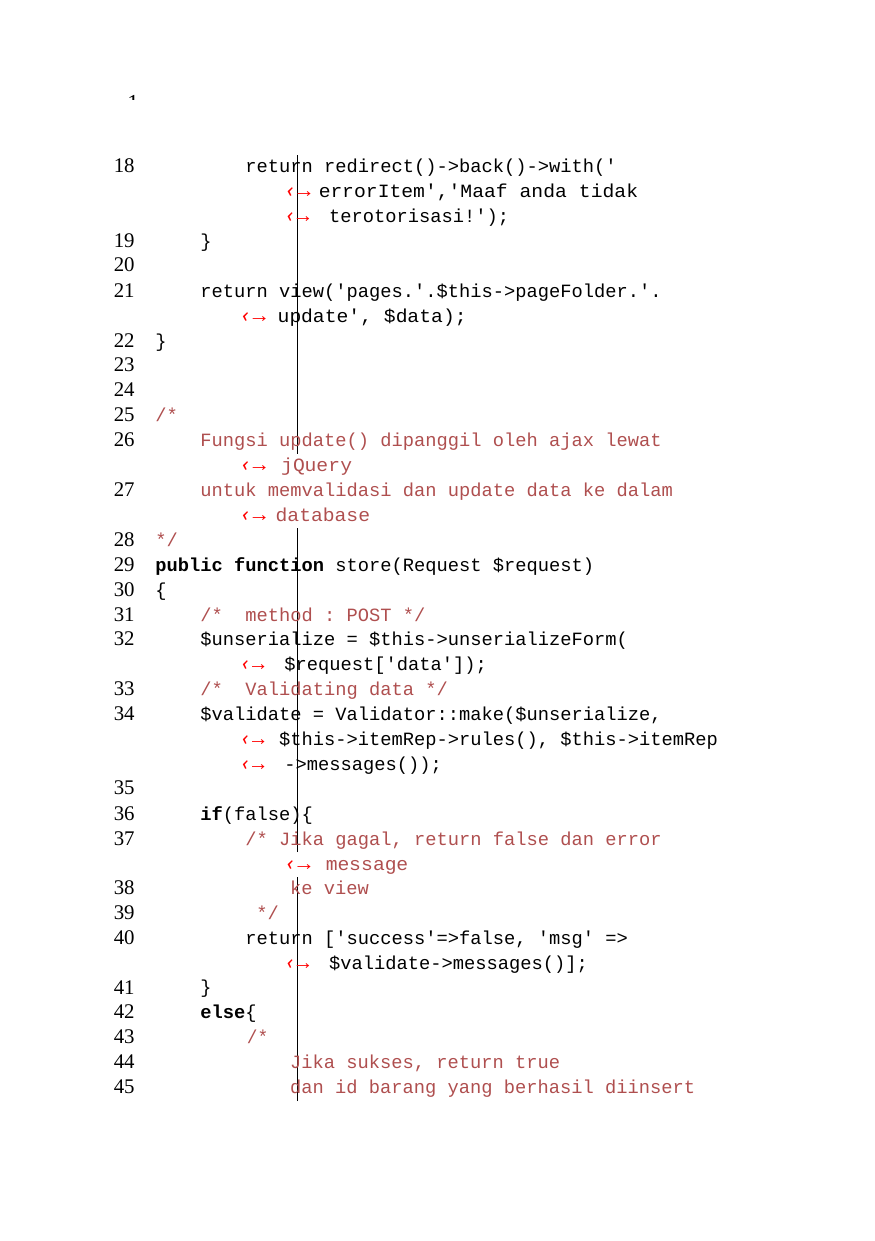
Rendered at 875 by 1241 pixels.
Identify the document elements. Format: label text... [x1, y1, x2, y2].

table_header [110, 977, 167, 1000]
text 20 [113, 252, 699, 276]
text ‹→ database [242, 501, 699, 526]
text 22 } [113, 327, 699, 352]
list ke view [113, 875, 755, 900]
text ‹→ $this->itemRep->rules(), $this->itemRep [242, 725, 755, 750]
text 35 [113, 775, 699, 799]
text 21 return view('pages.'.$this->pageFolder.'. [113, 277, 699, 302]
list $unserialize = $this->unserializeForm( [113, 626, 755, 651]
list /* method : POST */ [113, 601, 755, 626]
text 29 public function store(Request $request) [113, 551, 699, 576]
list Fungsi update() dipanggil oleh ajax lewat [113, 427, 755, 452]
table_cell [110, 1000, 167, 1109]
text ‹→ update', $data); [242, 302, 699, 327]
text ‹→ jQuery [242, 452, 699, 477]
text ‹→ $validate->messages()]; [287, 949, 699, 974]
text ‹→ errorItem','Maaf anda tidak [287, 178, 699, 202]
text 30 { [113, 576, 699, 601]
text ‹→ ->messages()); [242, 750, 699, 775]
list $validate = Validator::make($unserialize, [113, 701, 755, 725]
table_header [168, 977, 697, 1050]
text 23 [113, 352, 699, 376]
text 24 [113, 377, 699, 401]
text 28 */ [113, 526, 699, 551]
text 40 return ['success'=>false, 'msg' => [113, 925, 699, 949]
text ‹→ $request['data']); [242, 651, 699, 676]
list /* Validating data */ [113, 676, 755, 701]
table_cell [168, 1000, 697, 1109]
text 39 */ [113, 900, 699, 925]
text 25 /* [113, 402, 699, 427]
text ‹→ terotorisasi!'); [287, 202, 699, 228]
text ‹→ message [287, 850, 699, 875]
text 19 } [113, 228, 699, 252]
list if(false){ [113, 800, 755, 825]
list untuk memvalidasi dan update data ke dalam [113, 477, 755, 501]
list return redirect()->back()->with(' [113, 153, 755, 178]
list /* Jika gagal, return false dan error [113, 825, 755, 850]
